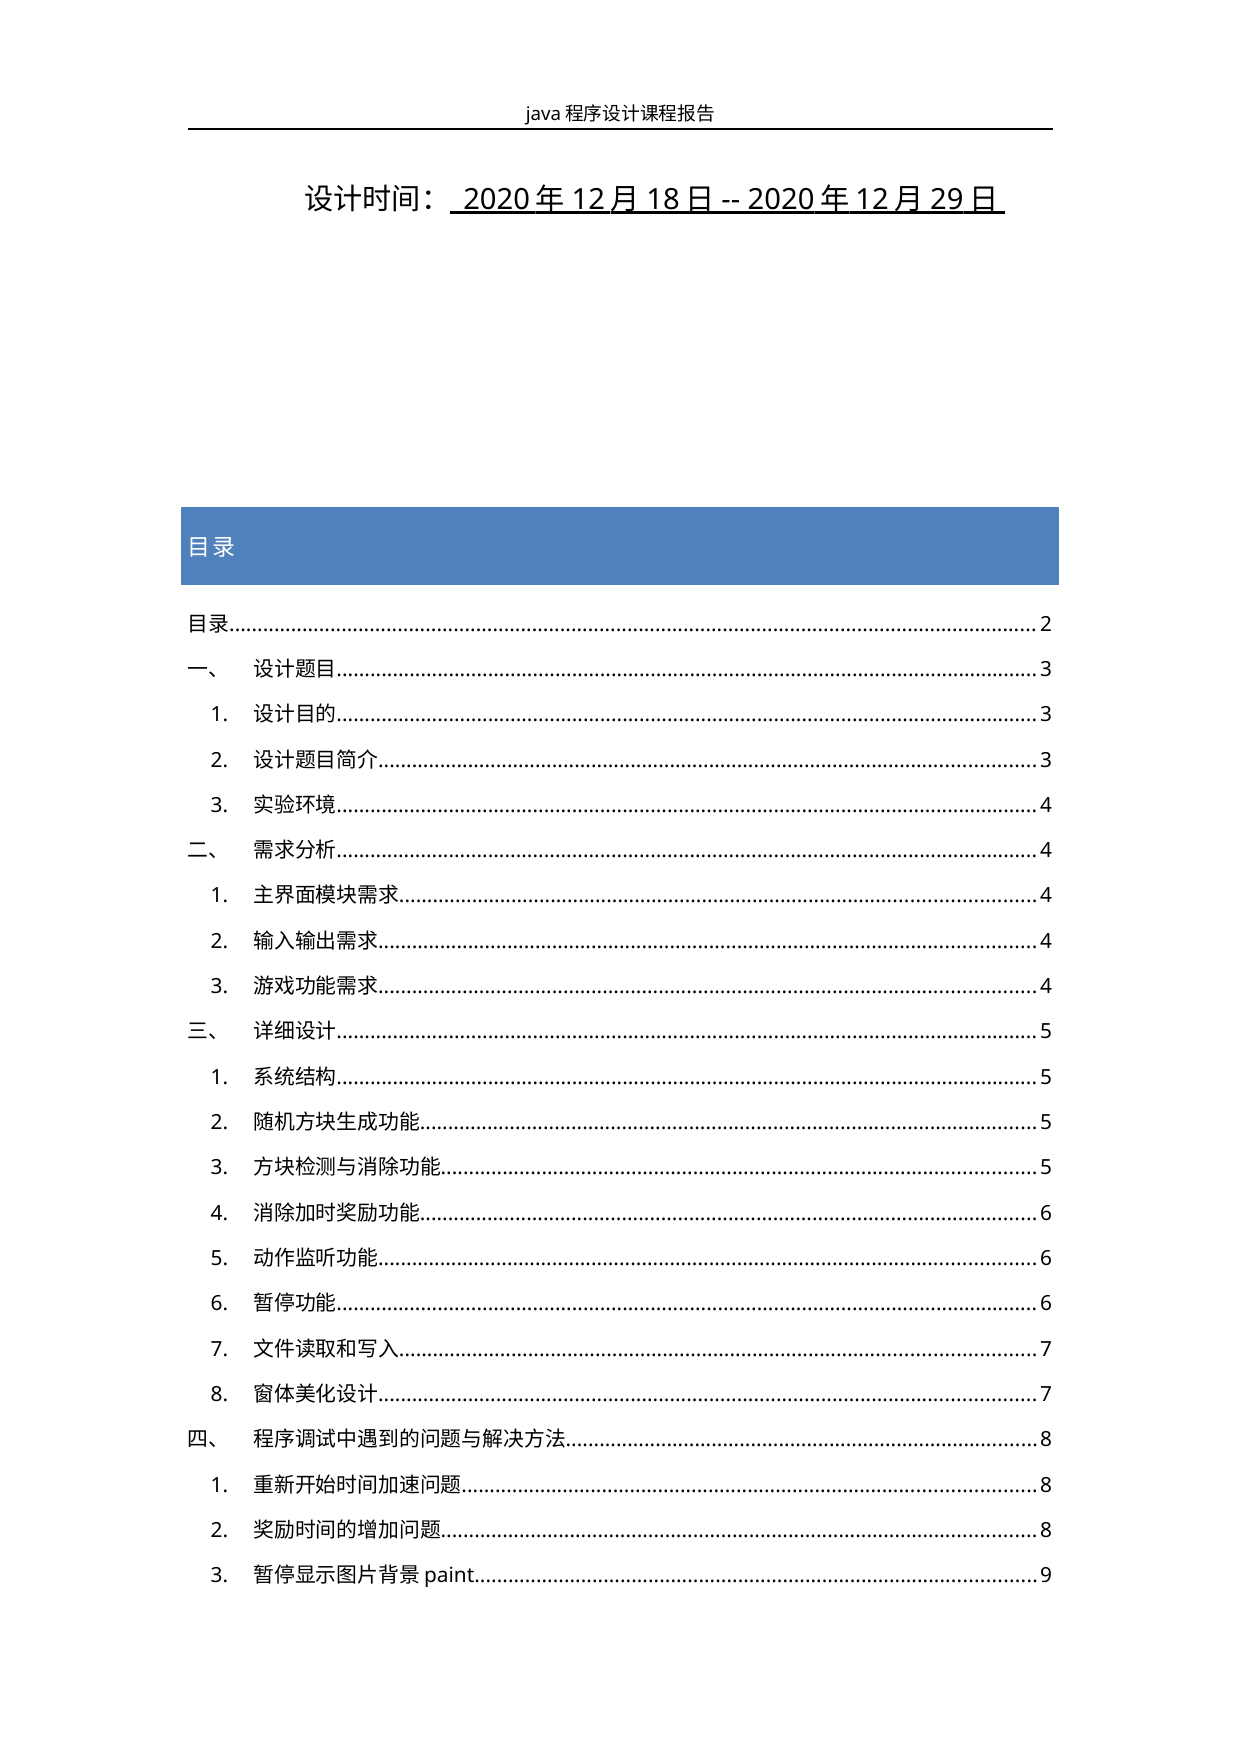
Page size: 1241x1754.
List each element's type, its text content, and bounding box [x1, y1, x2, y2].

text 设计时间： 2020年 12月 18日 -- 2020年12月 29日 [187, 164, 1053, 229]
